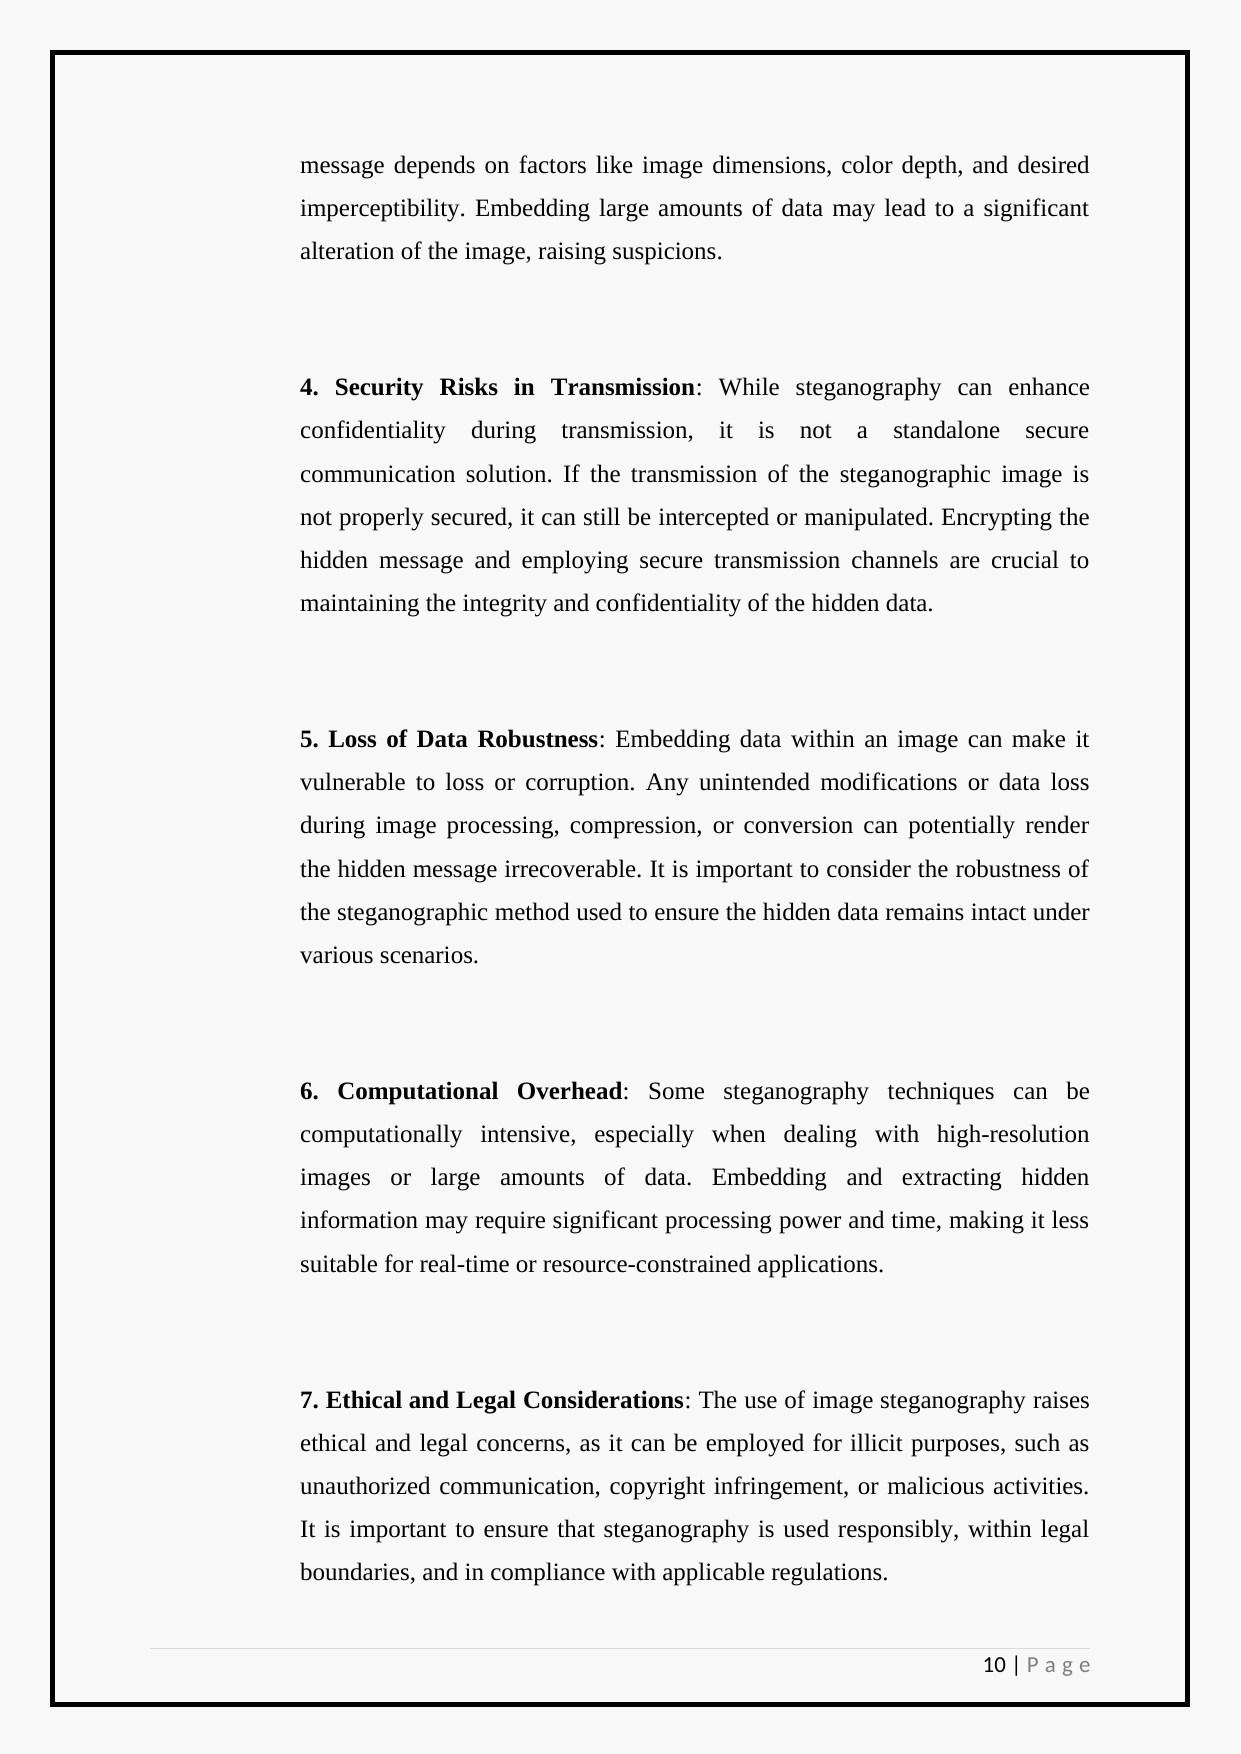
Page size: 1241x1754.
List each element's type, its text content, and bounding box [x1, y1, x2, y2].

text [300, 150, 1090, 265]
text 4. Security Risks in Transmission: While steganography can enhance confidentiality during transmission, it is not a standalone secure communication solution. If the transmission of the steganographic image is not properly secured, it can still be intercepted or manipulated. Encrypting the hidden message and employing secure transmission channels are crucial to maintaining the integrity and confidentiality of the hidden data. [300, 372, 1090, 617]
text 6. Computational Overhead: Some steganography techniques can be computationally intensive, especially when dealing with high-resolution images or large amounts of data. Embedding and extracting hidden information may require significant processing power and time, making it less suitable for real-time or resource-constrained applications. [300, 1076, 1090, 1277]
text 5. Loss of Data Robustness: Embedding data within an image can make it vulnerable to loss or corruption. Any unintended modifications or data loss during image processing, compression, or conversion can potentially render the hidden message irrecoverable. It is important to consider the robustness of the steganographic method used to ensure the hidden data remains intact under various scenarios. [300, 724, 1090, 969]
text 7. Ethical and Legal Considerations: The use of image steganography raises ethical and legal concerns, as it can be employed for illicit purposes, such as unauthorized communication, copyright infringement, or malicious activities. It is important to ensure that steganography is used responsibly, within legal boundaries, and in compliance with applicable regulations. [300, 1385, 1090, 1586]
